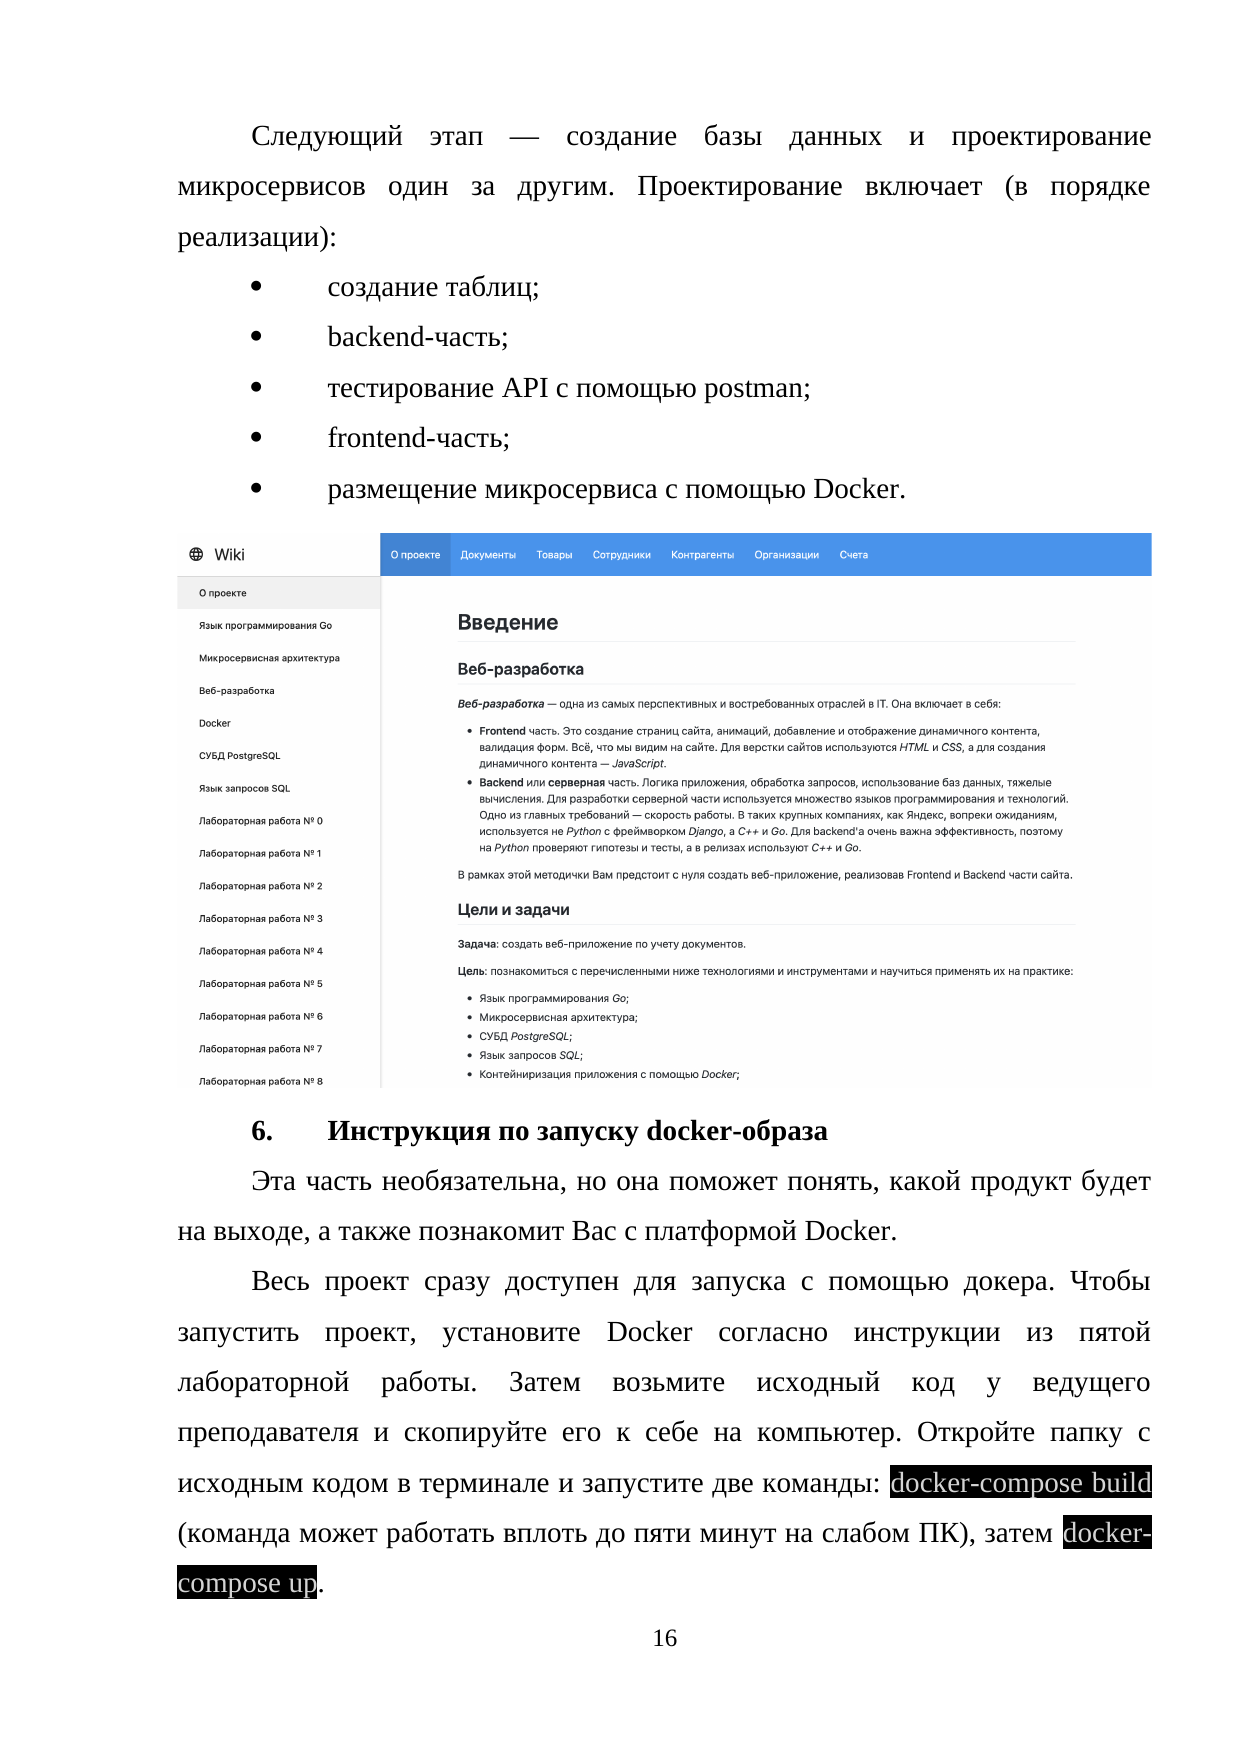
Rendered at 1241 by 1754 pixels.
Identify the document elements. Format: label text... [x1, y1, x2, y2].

text Весь проект сразу доступен для запуска с помощью докера. Чтобы запустить проект, установите Docker согласно инструкции из пятой лабораторной работы. Затем возьмите исходный код у ведущего преподавателя и скопируйте его к себе на компьютер. Откройте папку с исходным кодом в терминале и запустите две команды: docker-compose build (команда может работать вплоть до пяти минут на слабом ПК), затем docker-compose up. [177, 1263, 1152, 1599]
text Следующий этап — создание базы данных и проектирование микросервисов один за другим. Проектирование включает (в порядке реализации): [177, 118, 1152, 252]
list backend-часть; [177, 319, 1152, 353]
subtitle Инструкция по запуску docker-образа [251, 1113, 1152, 1146]
list тестирование API с помощью postman; [177, 370, 1152, 403]
text Эта часть необязательна, но она поможет понять, какой продукт будет на выходе, а также познакомит Вас с платформой Docker. [177, 1163, 1152, 1247]
picture [177, 533, 1152, 1088]
list frontend-часть; [177, 420, 1152, 454]
list создание таблиц; [177, 269, 1152, 303]
list размещение микросервиса с помощью Docker. [177, 471, 1152, 504]
